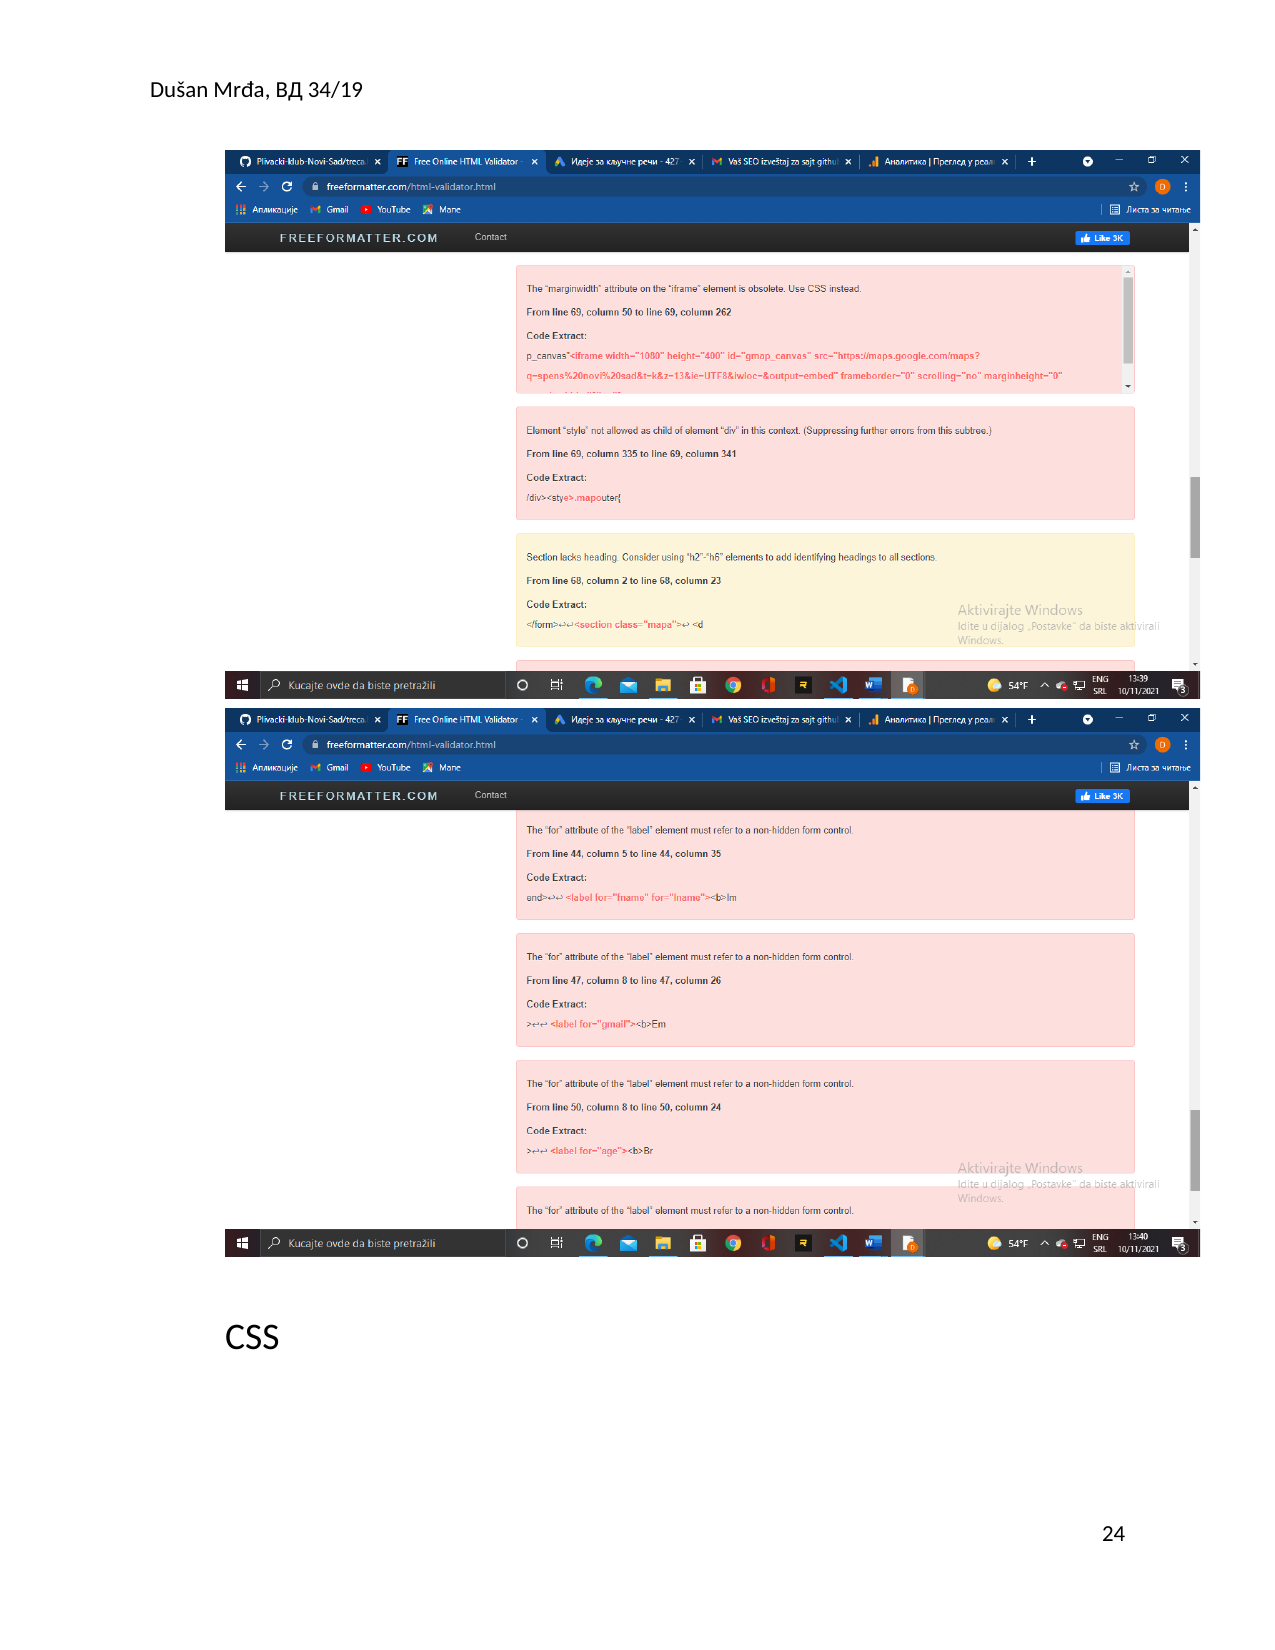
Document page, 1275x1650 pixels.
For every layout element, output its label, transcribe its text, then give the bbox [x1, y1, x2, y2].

list CSS [225, 1313, 1125, 1359]
picture [225, 150, 1200, 699]
picture [225, 708, 1200, 1257]
